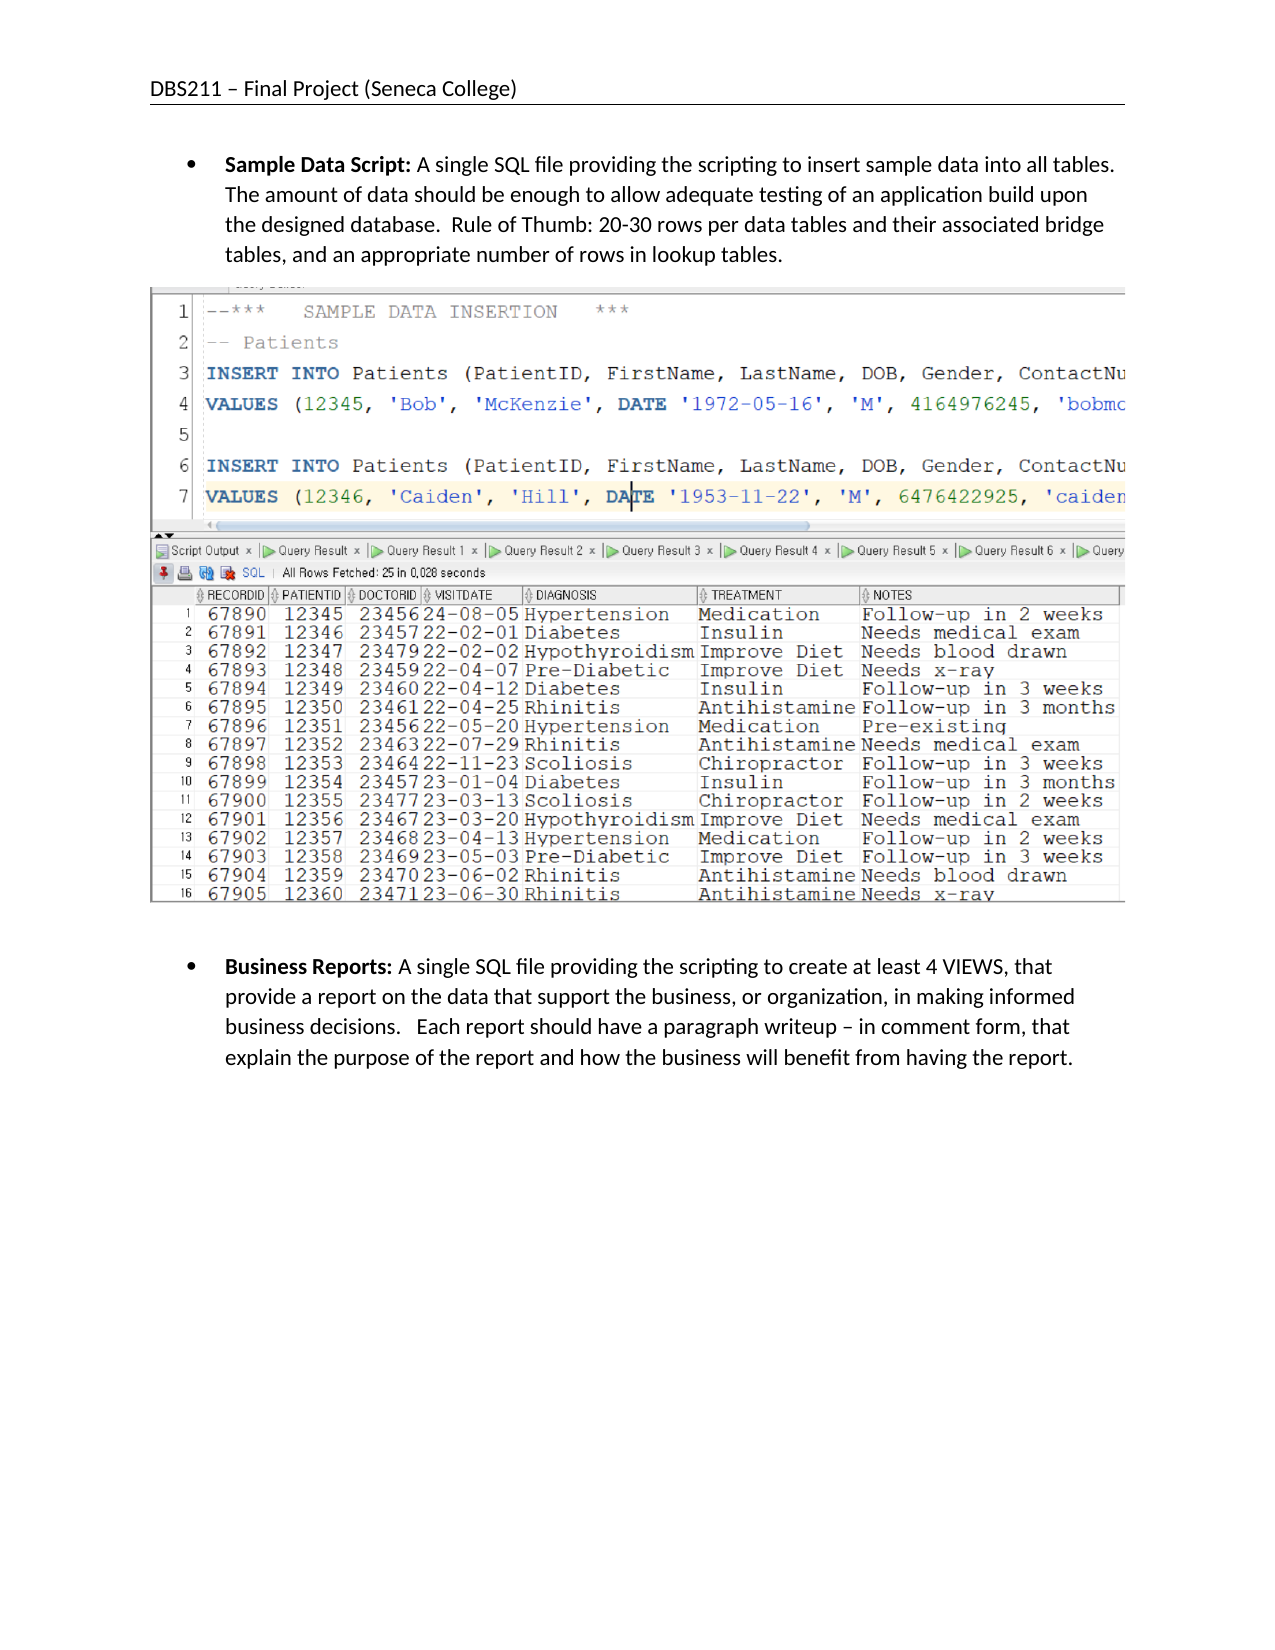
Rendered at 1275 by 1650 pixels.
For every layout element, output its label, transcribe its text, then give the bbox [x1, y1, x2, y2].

picture [150, 287, 1125, 903]
list Sample Data Script: A single SQL file providing the scripting to insert sample data into all tables. The amount of data should be enough to allow adequate testing of an application build upon the designed database. Rule of Thumb: 20-30 rows per data tables and their associated bridge tables, and an appropriate number of rows in lookup tables. [187, 150, 1125, 269]
list Business Reports: A single SQL file providing the scripting to create at least 4 VIEWS, that provide a report on the data that support the business, or organization, in making informed business decisions. Each report should have a paragraph writeup – in comment form, that explain the purpose of the report and how the business will benefit from having the report. [187, 952, 1125, 1071]
